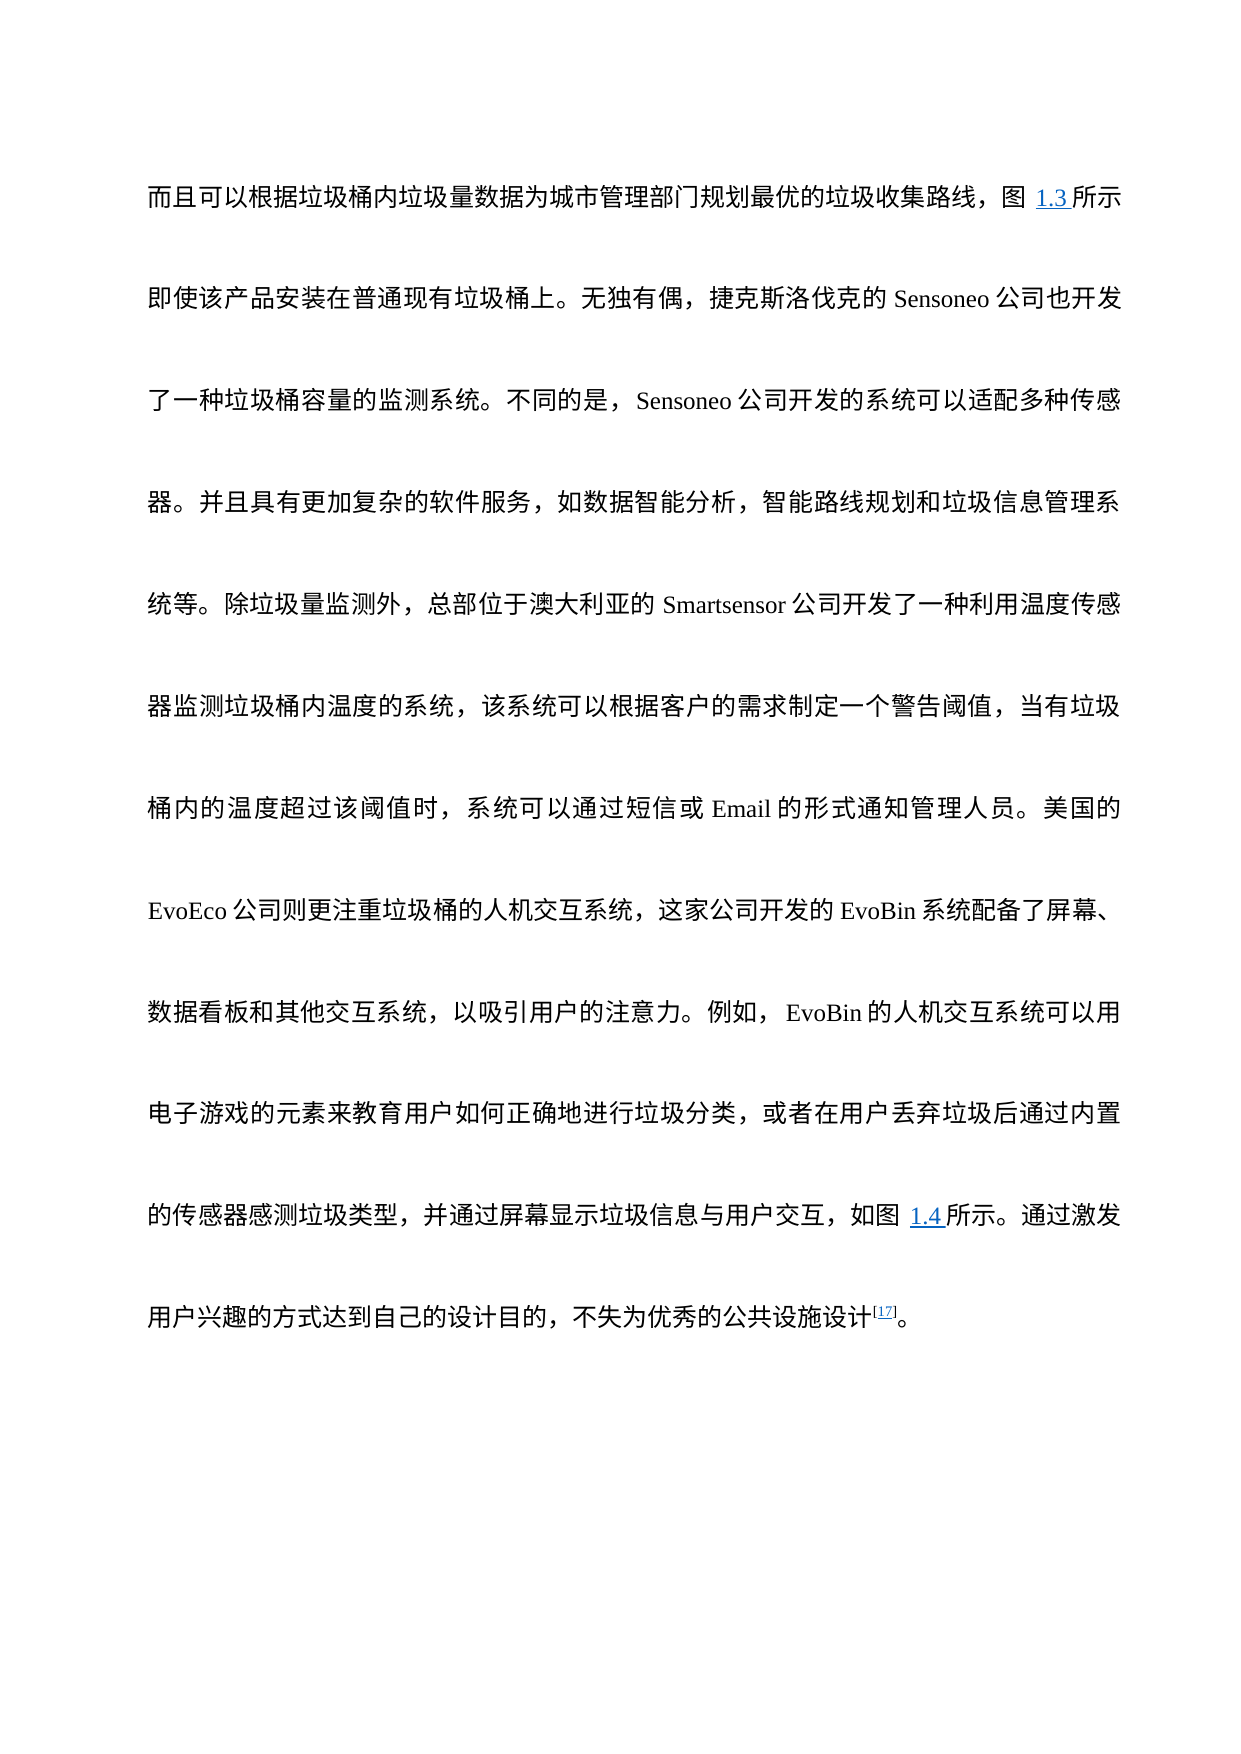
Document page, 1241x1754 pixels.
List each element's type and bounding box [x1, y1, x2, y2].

text [148, 161, 1122, 1350]
